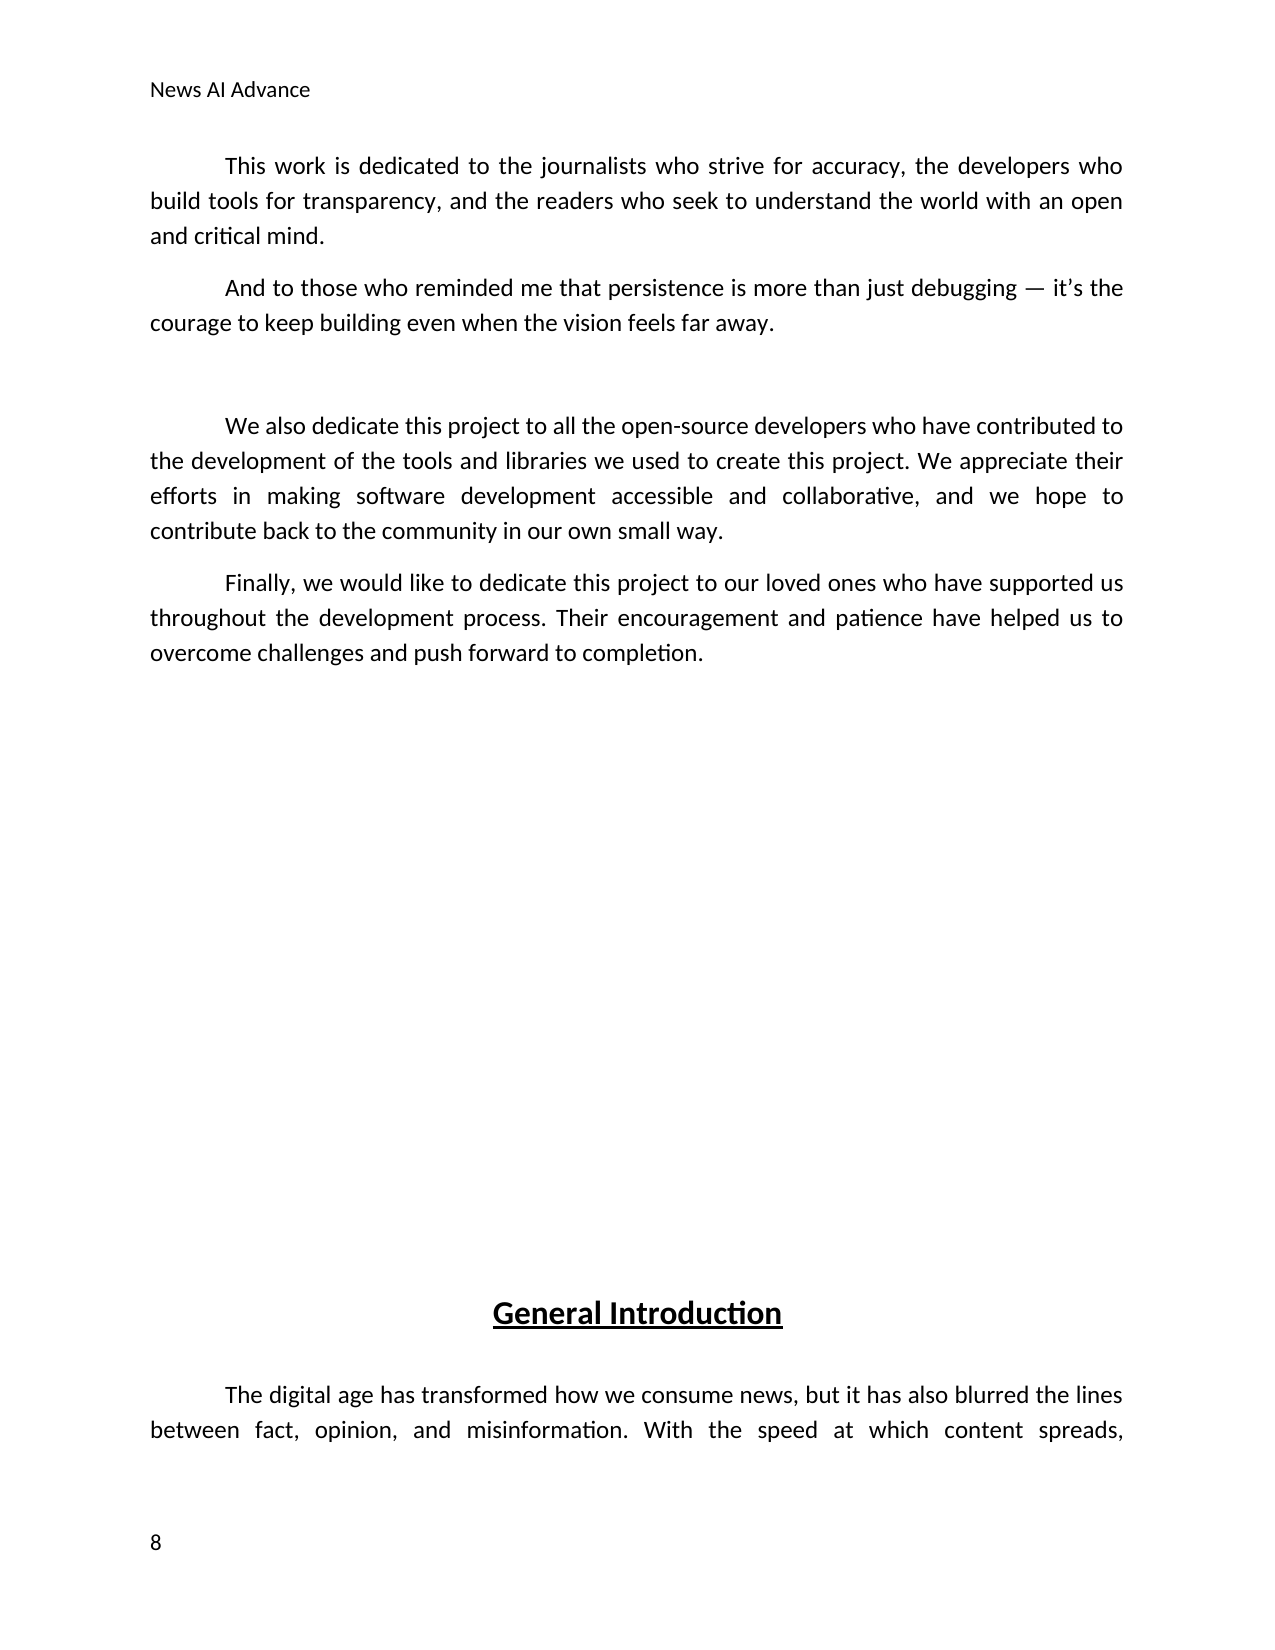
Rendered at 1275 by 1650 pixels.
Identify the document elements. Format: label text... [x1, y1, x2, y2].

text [150, 1379, 1125, 1445]
text Finally, we would like to dedicate this project to our loved ones who have supported us throughout the development process. Their encouragement and patience have helped us to overcome challenges and push forward to completion. [150, 567, 1125, 667]
text And to those who reminded me that persistence is more than just debugging — it’s the courage to keep building even when the vision feels far away. [150, 272, 1125, 337]
subtitle General Introduction [150, 1292, 1125, 1332]
text This work is dedicated to the journalists who strive for accuracy, the developers who build tools for transparency, and the readers who seek to understand the world with an open and critical mind. [150, 150, 1125, 251]
text We also dedicate this project to all the open-source developers who have contributed to the development of the tools and libraries we used to create this project. We appreciate their efforts in making software development accessible and collaborative, and we hope to contribute back to the community in our own small way. [150, 410, 1125, 546]
